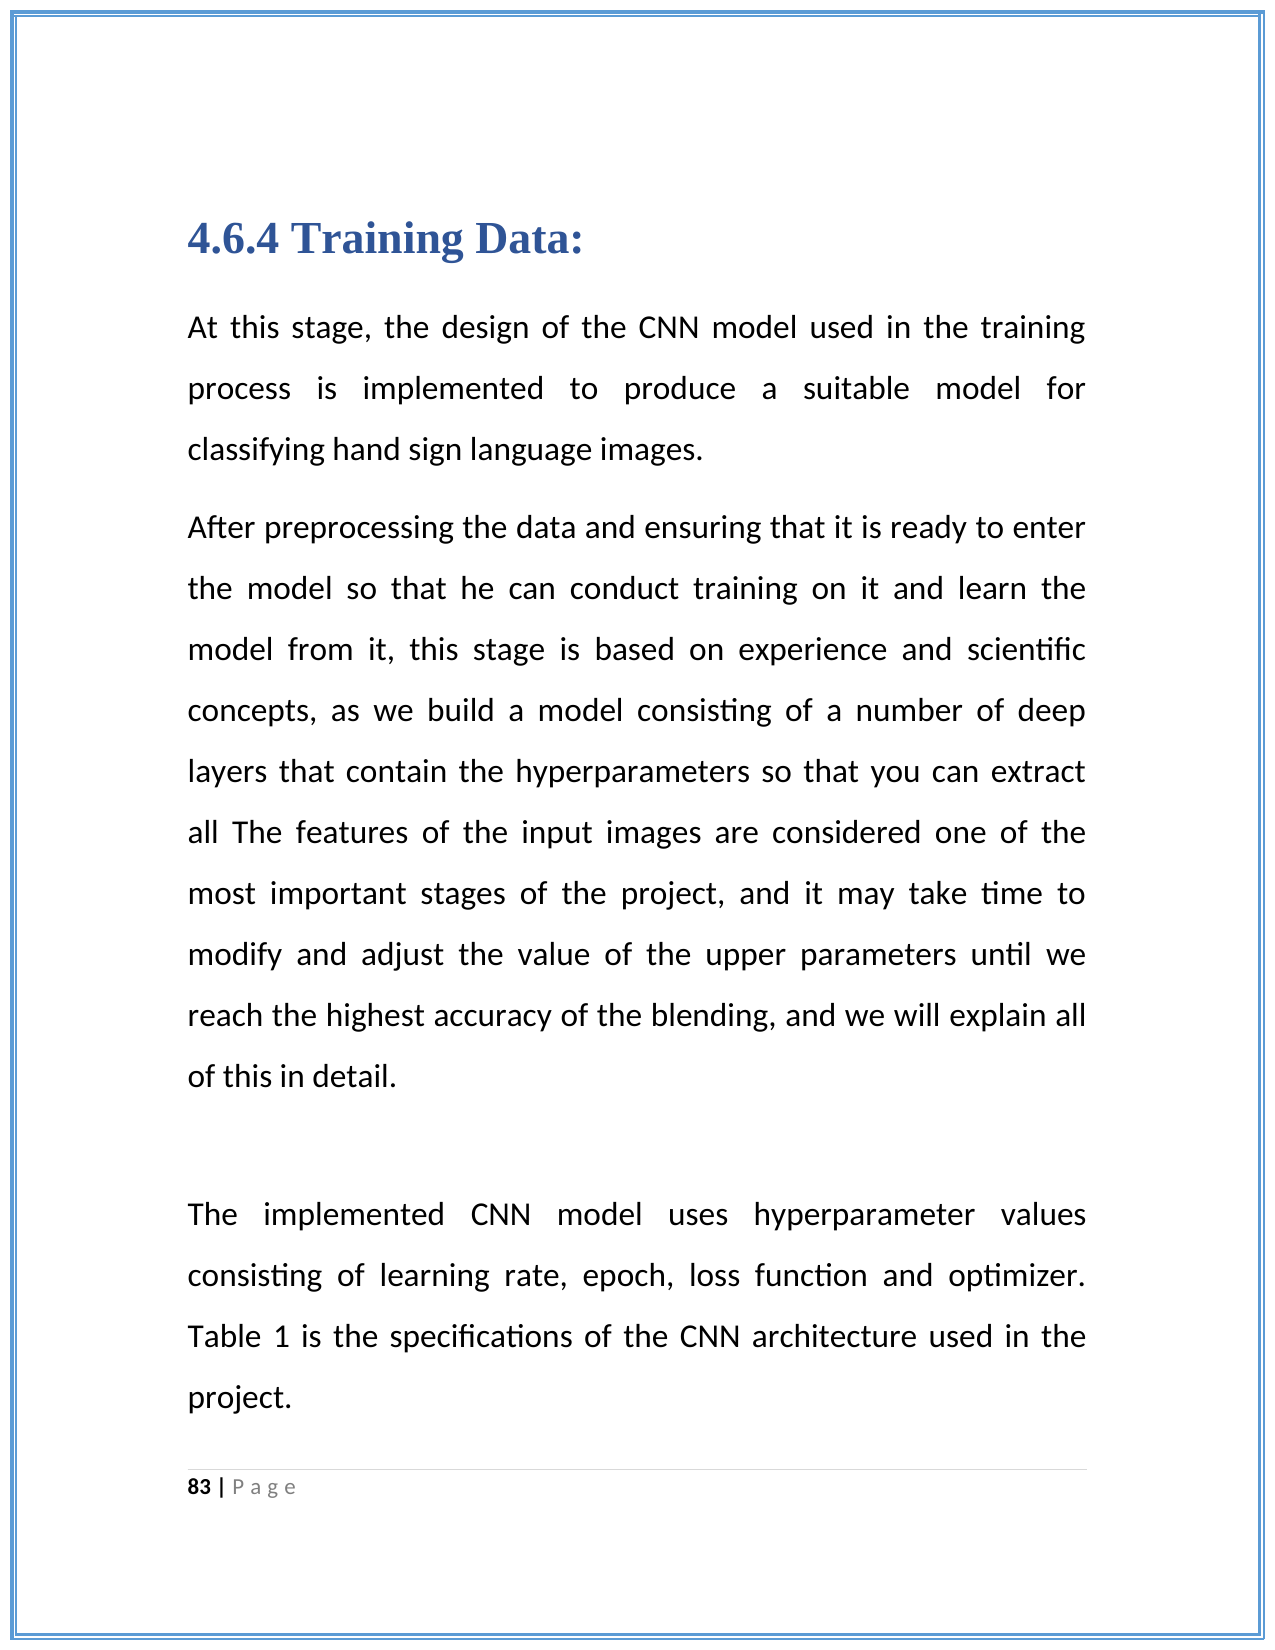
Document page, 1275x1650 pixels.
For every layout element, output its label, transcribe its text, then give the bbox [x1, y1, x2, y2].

text The implemented CNN model uses hyperparameter values consisting of learning rate, epoch, loss function and optimizer. Table 1 is the specifications of the CNN architecture used in the project. [187, 1193, 1087, 1417]
text At this stage, the design of the CNN model used in the training process is implemented to produce a suitable model for classifying hand sign language images. [187, 306, 1087, 469]
text After preprocessing the data and ensuring that it is ready to enter the model so that he can conduct training on it and learn the model from it, this stage is based on experience and scientific concepts, as we build a model consisting of a number of deep layers that contain the hyperparameters so that you can extract all The features of the input images are considered one of the most important stages of the project, and it may take time to modify and adjust the value of the upper parameters until we reach the highest accuracy of the blending, and we will explain all of this in detail. [187, 506, 1087, 1096]
text 4.6.4 Training Data: [187, 211, 1087, 263]
